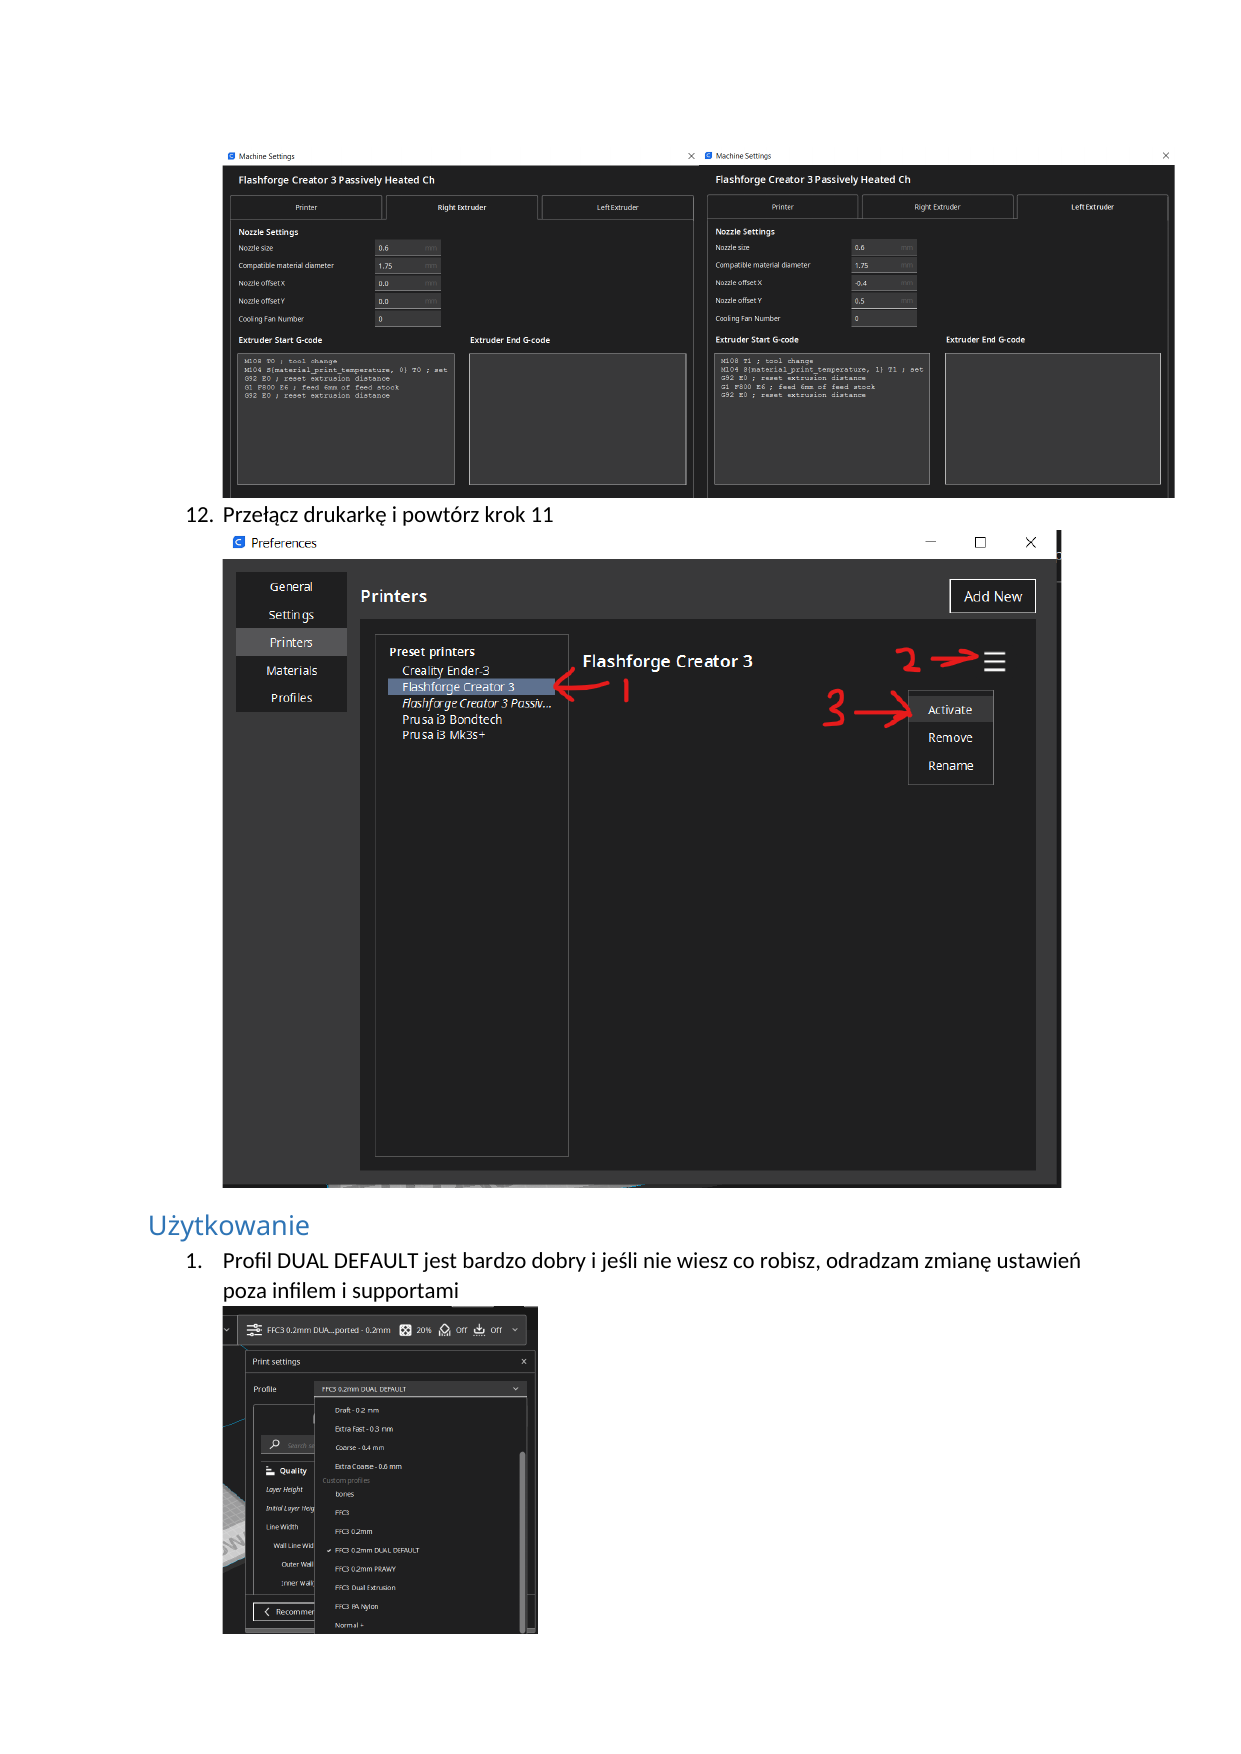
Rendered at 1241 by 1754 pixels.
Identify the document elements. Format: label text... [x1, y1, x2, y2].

picture [222, 1306, 538, 1634]
subtitle Użytkowanie [148, 1206, 1093, 1243]
picture [222, 530, 1062, 1188]
list Profil DUAL DEFAULT jest bardzo dobry i jeśli nie wiesz co robisz, odradzam zmianę ustawień poza infilem i supportami [185, 1246, 1093, 1304]
picture [222, 147, 1175, 498]
